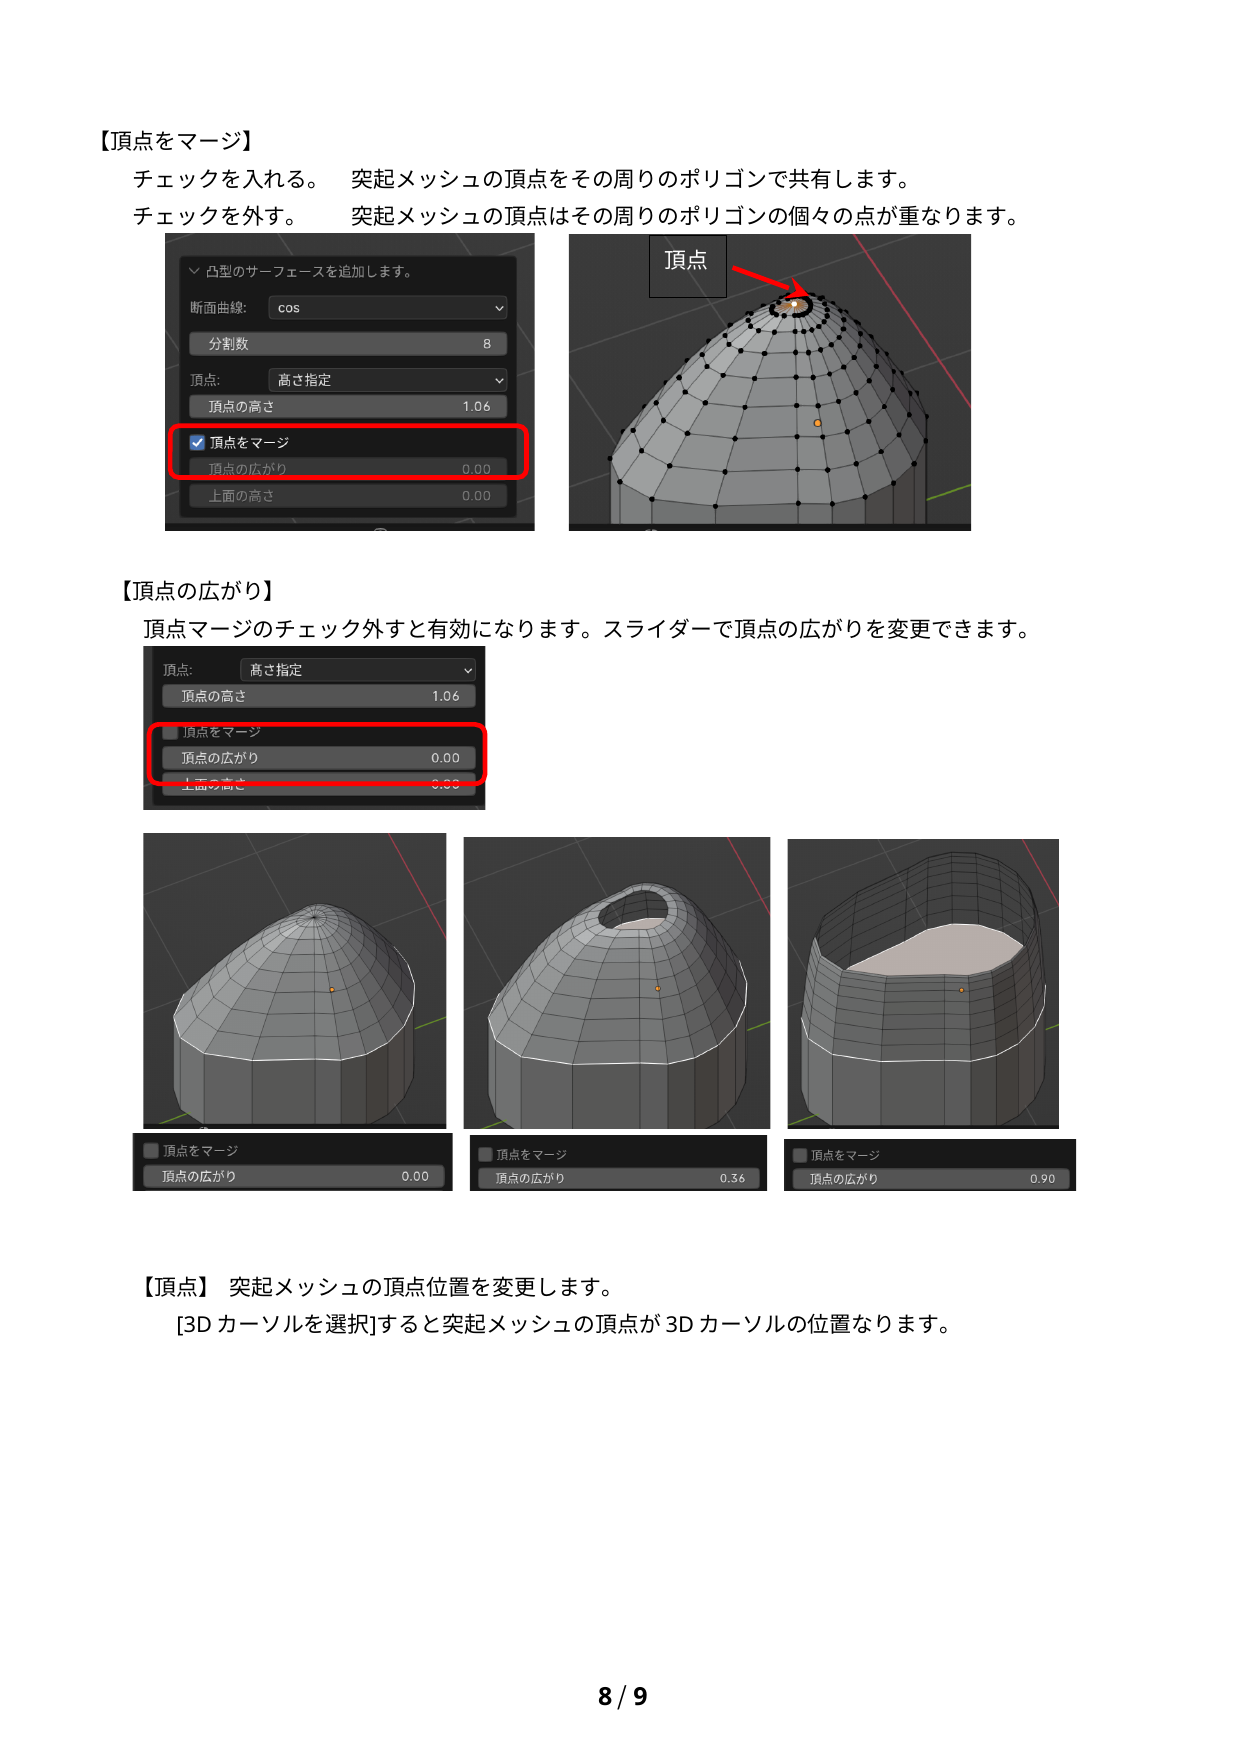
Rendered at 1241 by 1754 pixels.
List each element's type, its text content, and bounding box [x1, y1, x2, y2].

text [3Dカーソルを選択]すると突起メッシュの頂点が3Dカーソルの位置なります。 [89, 1305, 1152, 1342]
picture [143, 646, 486, 810]
text 頂点マージのチェック外すと有効になります。スライダーで頂点の広がりを変更できます。 [89, 609, 1152, 646]
picture [132, 1133, 453, 1191]
picture [152, 727, 482, 781]
text 【頂点をマージ】 [89, 121, 1152, 159]
text 【頂点の広がり】 [89, 571, 1152, 609]
picture [143, 833, 447, 1129]
picture [463, 837, 771, 1129]
text チェックを入れる。 突起メッシュの頂点をその周りのポリゴンで共有します。 [89, 159, 1152, 196]
text 【頂点】 突起メッシュの頂点位置を変更します。 [89, 1267, 1152, 1305]
picture [568, 234, 972, 531]
picture [165, 233, 535, 531]
picture [469, 1135, 768, 1191]
text チェックを外す。 突起メッシュの頂点はその周りのポリゴンの個々の点が重なります。 [89, 196, 1152, 234]
picture [787, 839, 1059, 1129]
picture [784, 1139, 1077, 1191]
